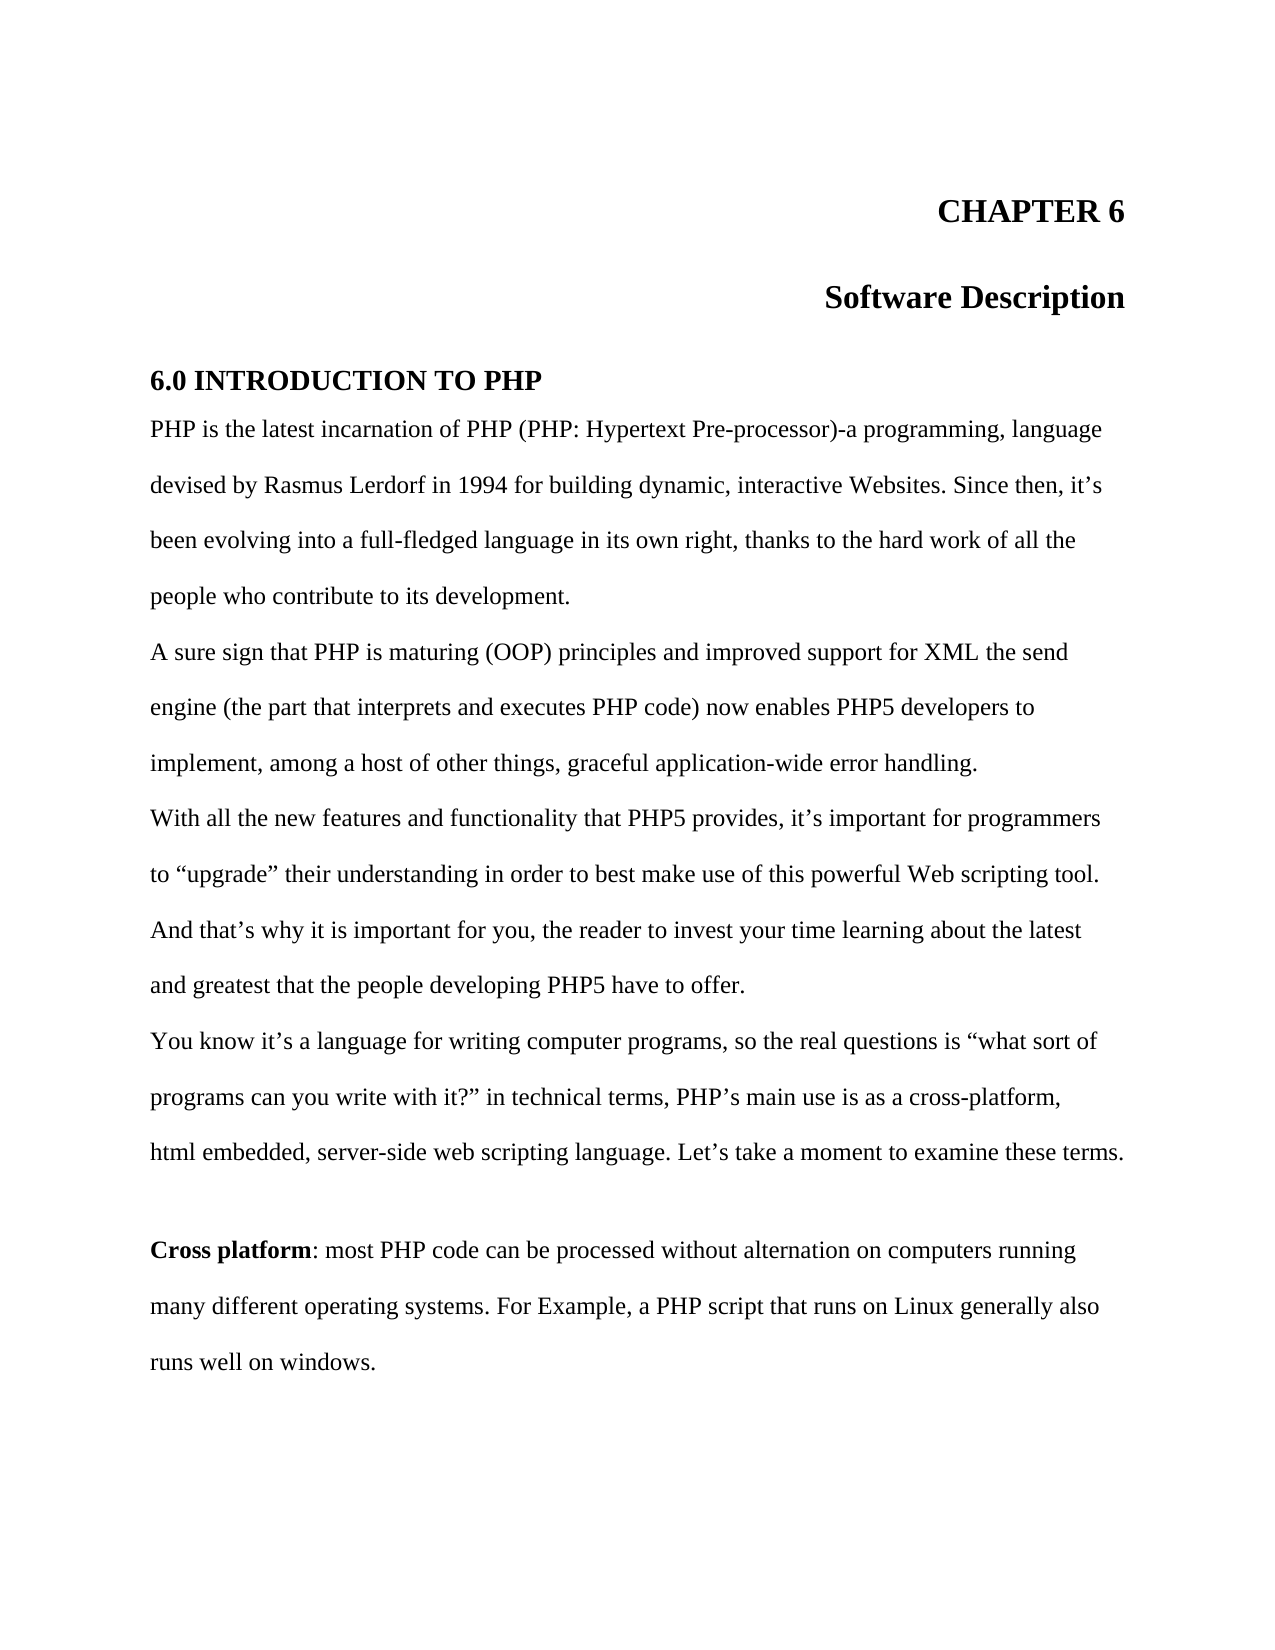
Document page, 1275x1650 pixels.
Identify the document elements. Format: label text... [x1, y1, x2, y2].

text html embedded, server-side web scripting language. Let’s take a moment to examine these terms. [150, 1137, 1125, 1166]
text PHP is the latest incarnation of PHP (PHP: Hypertext Pre-processor)-a programming, language [150, 414, 1125, 443]
text and greatest that the people developing PHP5 have to offer. [150, 970, 1125, 999]
text And that’s why it is important for you, the reader to invest your time learning about the latest [150, 915, 1125, 943]
text Software Description [150, 277, 1125, 316]
text Cross platform: most PHP code can be processed without alternation on computers running [150, 1236, 1125, 1264]
text devised by Rasmus Lerdorf in 1994 for building dynamic, interactive Websites. Since then, it’s [150, 470, 1125, 498]
text people who contribute to its development. [150, 581, 1125, 610]
text many different operating systems. For Example, a PHP script that runs on Linux generally also [150, 1291, 1125, 1320]
text A sure sign that PHP is maturing (OOP) principles and improved support for XML the send [150, 637, 1125, 665]
text programs can you write with it?” in technical terms, PHP’s main use is as a cross-platform, [150, 1082, 1125, 1110]
text With all the new features and functionality that PHP5 provides, it’s important for programmers [150, 803, 1125, 832]
text CHAPTER 6 [150, 192, 1125, 230]
text been evolving into a full-fledged language in its own right, thanks to the hard work of all the [150, 525, 1125, 554]
text implement, among a host of other things, graceful application-wide error handling. [150, 748, 1125, 777]
text You know it’s a language for writing computer programs, so the real questions is “what sort of [150, 1026, 1125, 1055]
text to “upgrade” their understanding in order to best make use of this powerful Web scripting tool. [150, 859, 1125, 888]
text runs well on windows. [150, 1347, 1125, 1376]
text engine (the part that interprets and executes PHP code) now enables PHP5 developers to [150, 692, 1125, 721]
text 6.0 INTRODUCTION TO PHP [150, 363, 1125, 397]
